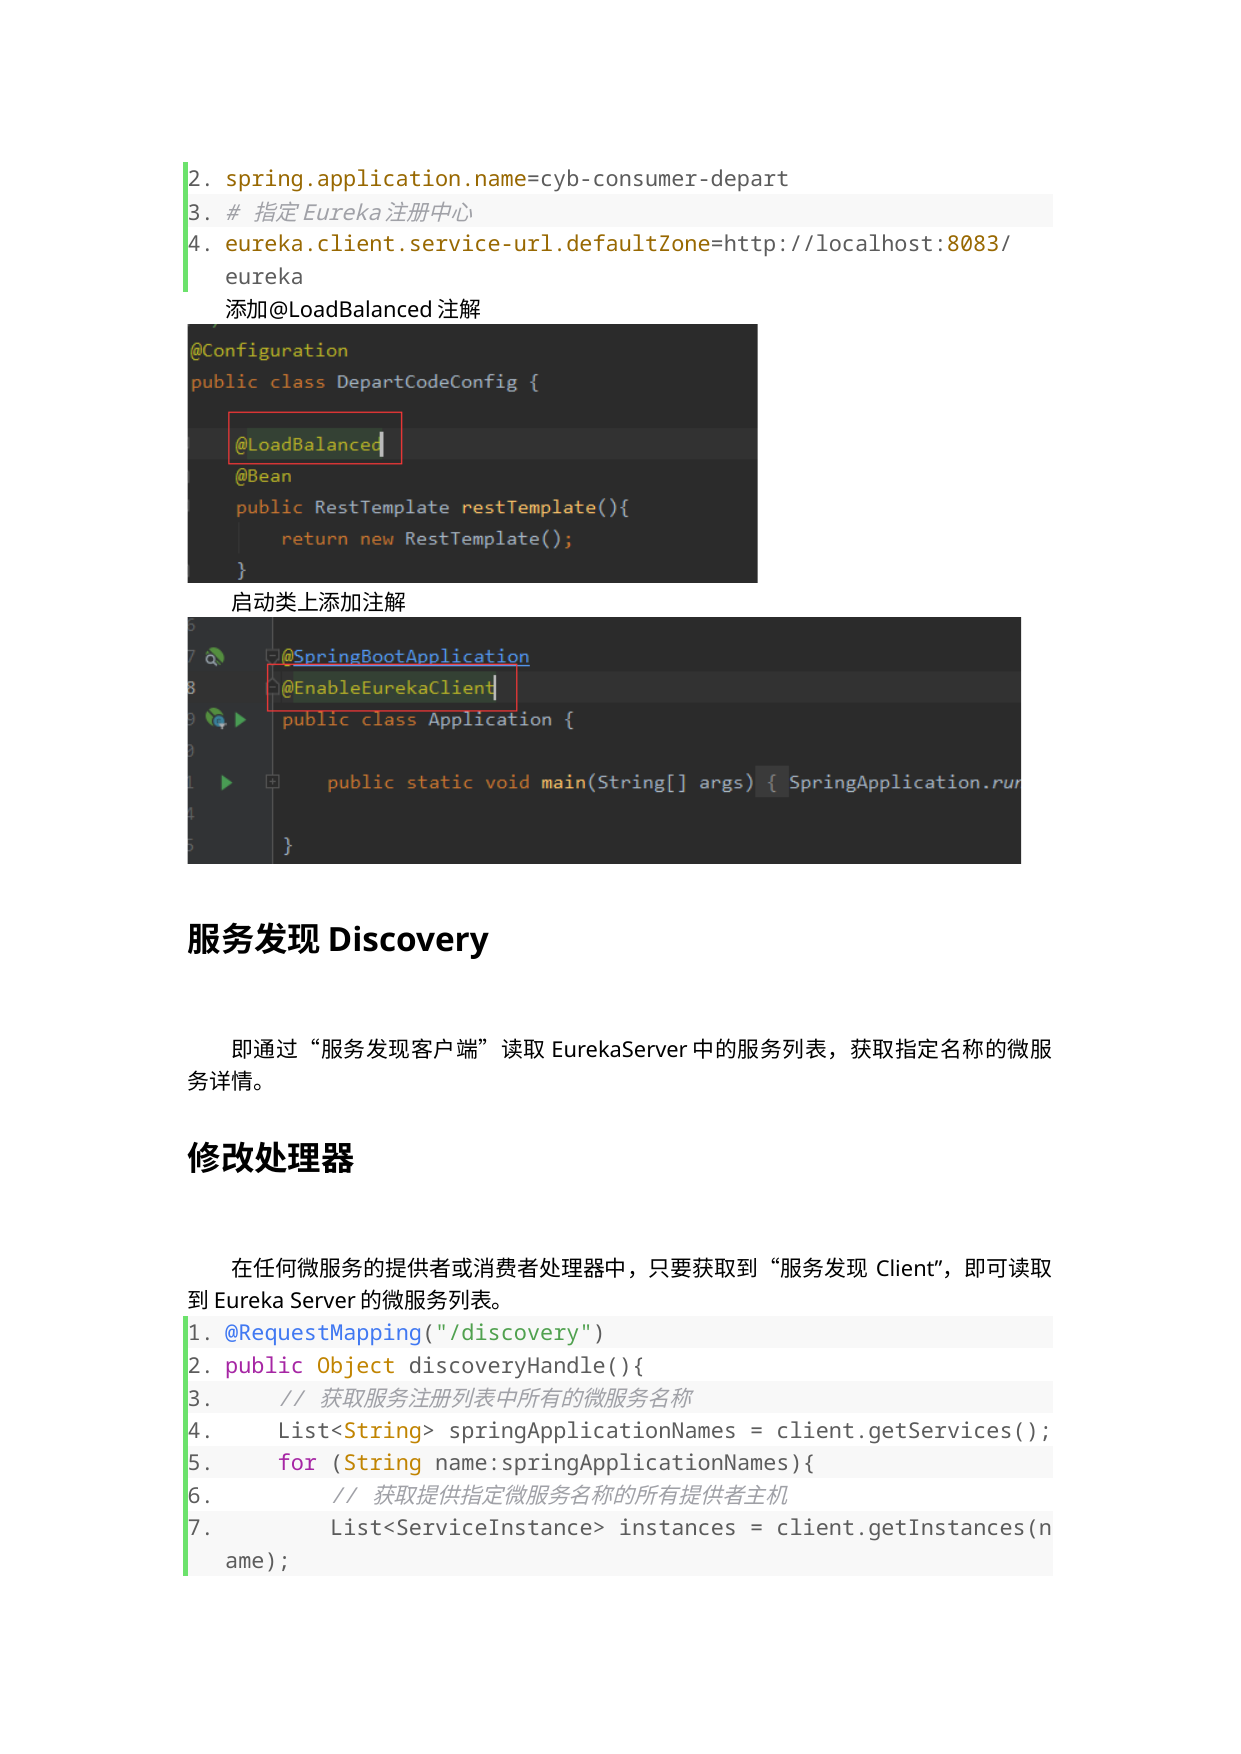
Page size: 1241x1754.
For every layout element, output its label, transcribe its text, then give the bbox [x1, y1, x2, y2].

list @RequestMapping("/discovery") [188, 1316, 1053, 1348]
text 即通过“服务发现客户端”读取EurekaServer中的服务列表，获取指定名称的微服务详情。 [187, 1031, 1053, 1096]
subtitle 服务发现Discovery [187, 904, 1053, 969]
subtitle 修改处理器 [187, 1123, 1053, 1188]
picture [187, 324, 758, 583]
list List<String> springApplicationNames = client.getServices(); [188, 1413, 1053, 1446]
picture [187, 617, 1022, 864]
text 在任何微服务的提供者或消费者处理器中，只要获取到“服务发现Client”，即可读取到Eureka Server的微服务列表。 [187, 1251, 1053, 1316]
list // 获取服务注册列表中所有的微服务名称 [188, 1381, 1053, 1413]
list eureka.client.service-url.defaultZone=http://localhost:8083/eureka [188, 227, 1053, 292]
list # 指定Eureka注册中心 [188, 194, 1053, 227]
list spring.application.name=cyb-consumer-depart [188, 162, 1053, 194]
list // 获取提供指定微服务名称的所有提供者主机 [188, 1478, 1053, 1511]
list List<ServiceInstance> instances = client.getInstances(name); [188, 1511, 1053, 1576]
text 启动类上添加注解 [187, 584, 1053, 617]
text 添加@LoadBalanced注解 [187, 292, 1053, 324]
list public Object discoveryHandle(){ [188, 1348, 1053, 1381]
list for (String name:springApplicationNames){ [188, 1446, 1053, 1478]
